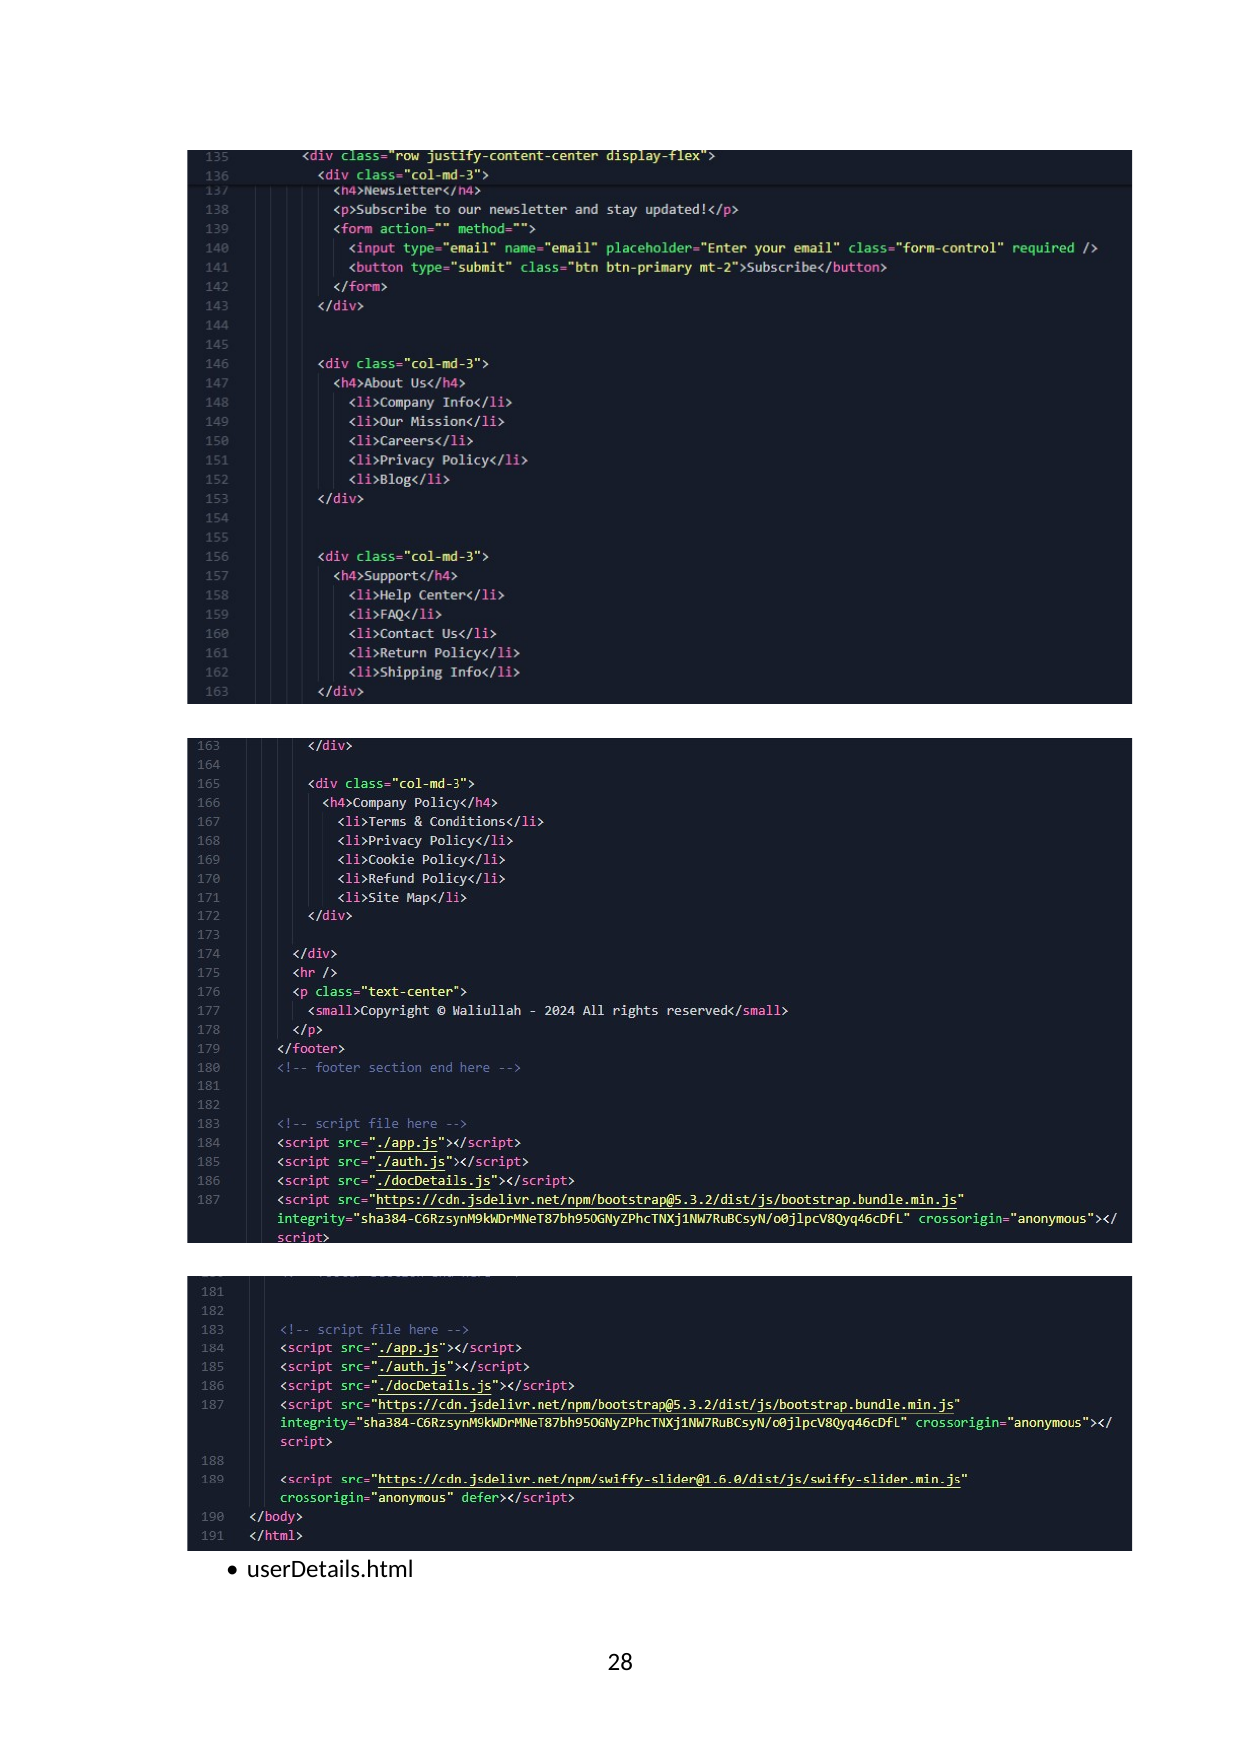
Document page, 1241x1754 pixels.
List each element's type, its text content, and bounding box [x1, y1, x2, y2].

list userDetails.html [226, 1553, 1054, 1584]
picture [187, 150, 1133, 704]
picture [187, 738, 1133, 1243]
picture [187, 1276, 1133, 1551]
